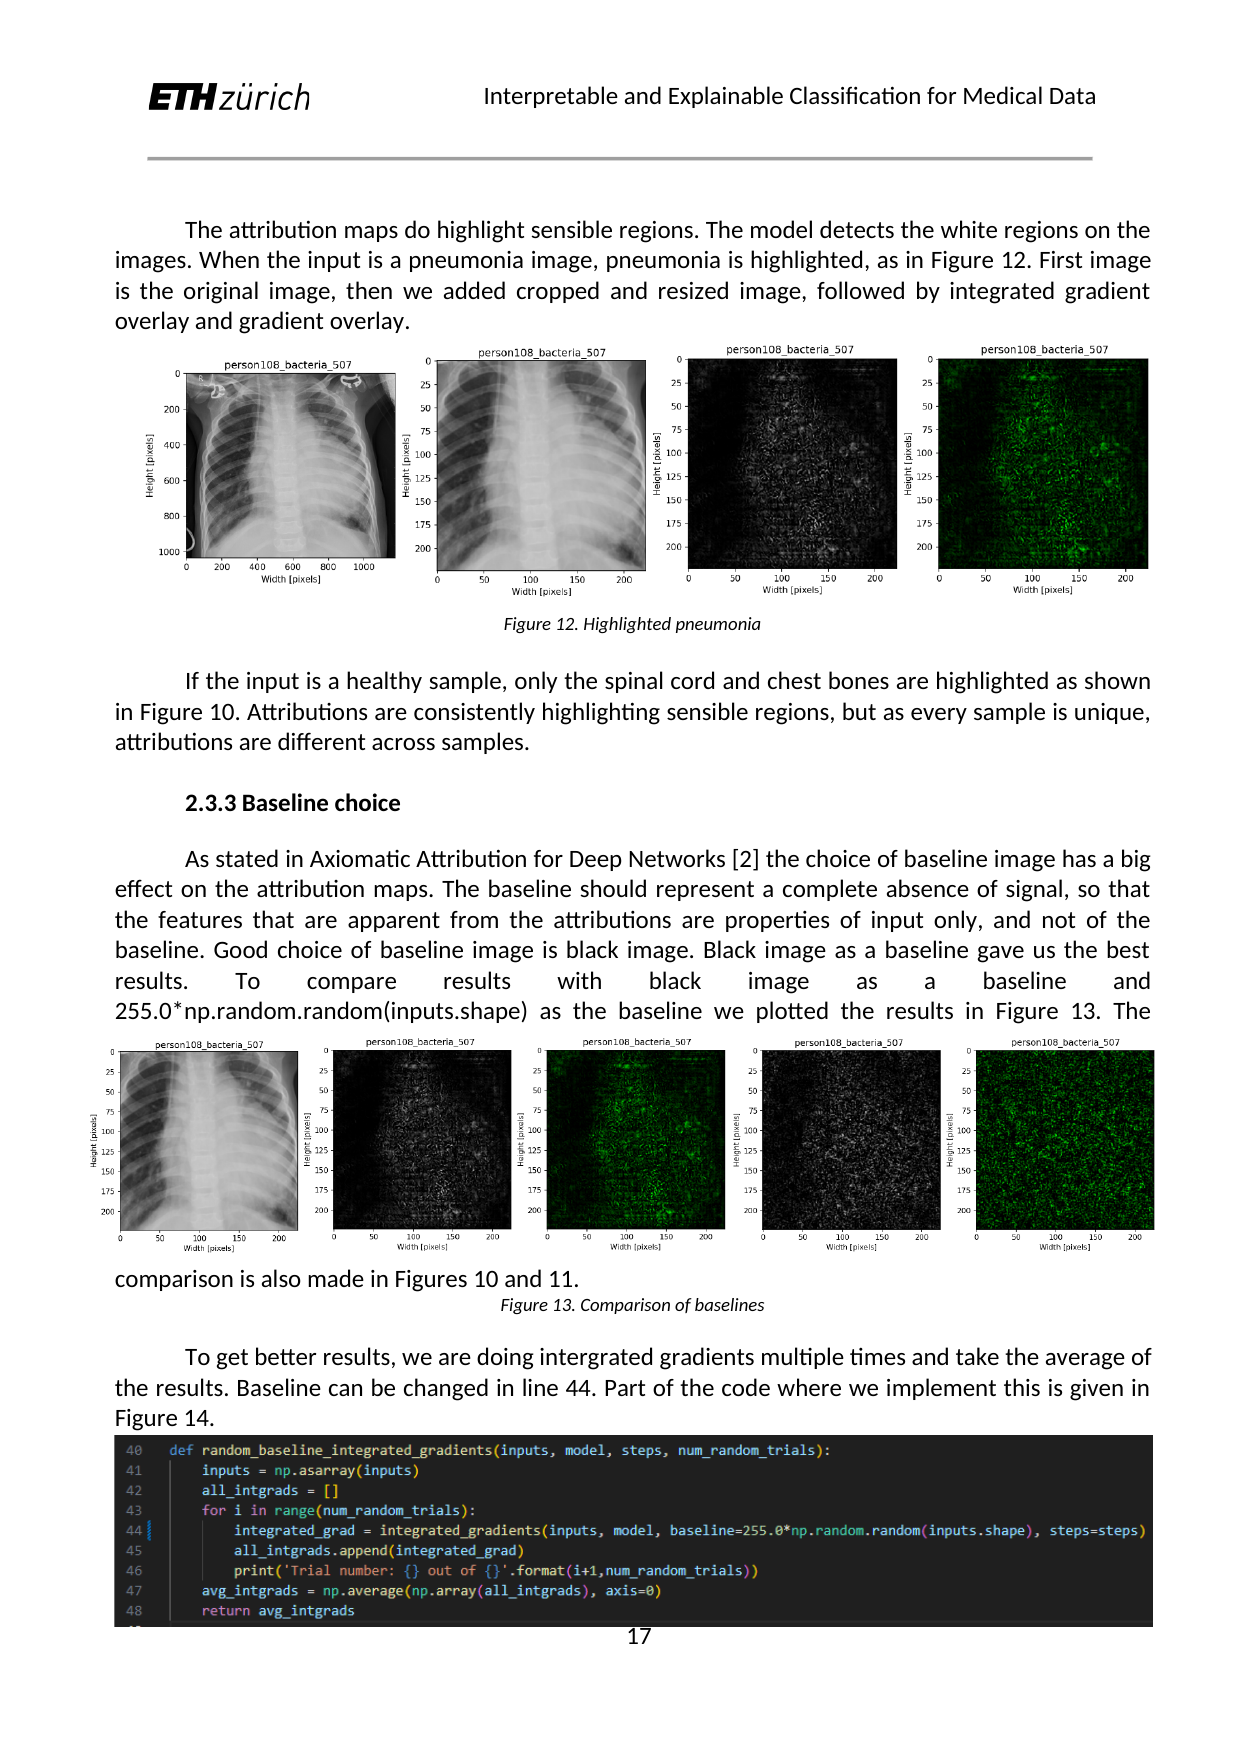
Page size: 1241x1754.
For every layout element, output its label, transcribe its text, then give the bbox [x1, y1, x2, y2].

picture [114, 1435, 1153, 1627]
text Figure 13. Comparison of baselines [174, 1293, 1093, 1316]
picture [148, 83, 310, 110]
text As stated in Axiomatic Attribution for Deep Networks [2] the choice of baseline image has a big effect on the attribution maps. The baseline should represent a complete absence of signal, so that the features that are apparent from the attributions are properties of input only, and not of the baseline. Good choice of baseline image is black image. Black image as a baseline gave us the best results. To compare results with black image as a baseline and 255.0*np.random.random(inputs.shape) as the baseline we plotted the results in Figure 13. The comparison is also made in Figures 10 and 11. [114, 843, 1153, 1032]
text To get better results, we are doing intergrated gradients multiple times and take the average of the results. Baseline can be changed in line 44. Part of the code where we implement this is given in Figure 14. [114, 1341, 1153, 1433]
text If the input is a healthy sample, only the spinal cord and chest bones are highlighted as shown in Figure 10. Attributions are consistently highlighting sensible regions, but as every sample is unique, attributions are different across samples. [114, 665, 1153, 757]
text The attribution maps do highlight sensible regions. The model detects the white regions on the images. When the input is a pneumonia image, pneumonia is highlighted, as in Figure 12. First image is the original image, then we added cropped and resized image, followed by integrated gradient overlay and gradient overlay. [114, 214, 1153, 336]
picture [120, 338, 1157, 606]
picture [88, 1032, 1161, 1263]
text Figure 12. Highlighted pneumonia [174, 606, 1093, 634]
subtitle Baseline choice [185, 787, 1153, 818]
